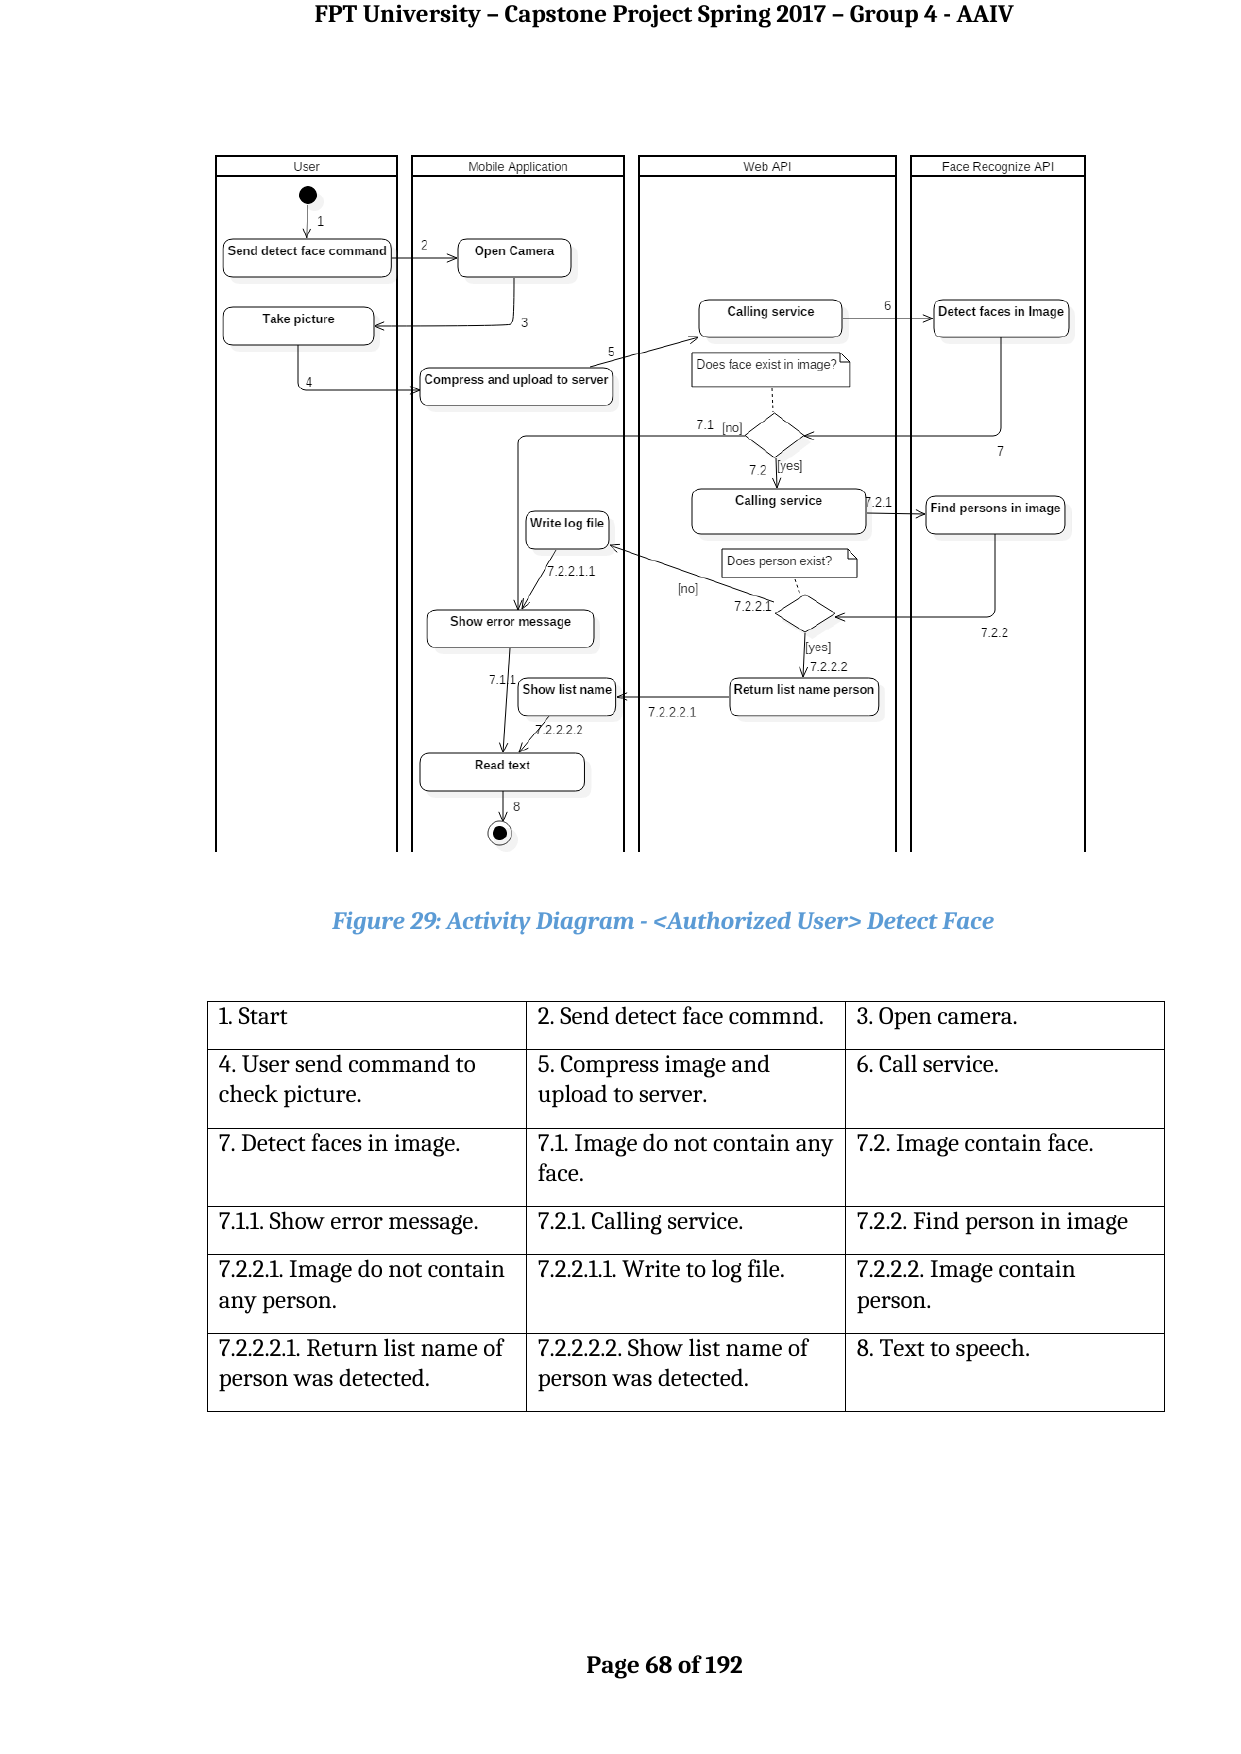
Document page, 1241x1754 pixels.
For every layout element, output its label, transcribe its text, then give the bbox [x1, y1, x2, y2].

table_header 2. Send detect face commnd. [527, 1002, 845, 1049]
table_cell 7. Detect faces in image. [208, 1129, 526, 1206]
table_cell 7.2.2.2.2. Show list name of person was detected. [527, 1334, 845, 1411]
table_cell 7.2.2.1. Image do not contain any person. [208, 1255, 526, 1333]
table_cell 7.2. Image contain face. [846, 1129, 1164, 1206]
table_header 3. Open camera. [846, 1002, 1164, 1049]
table_cell 7.2.2.2. Image contain person. [846, 1255, 1164, 1333]
text Figure 29: Activity Diagram - <Authorized User> Detect Face [207, 907, 1122, 935]
table_cell 7.1. Image do not contain any face. [527, 1129, 845, 1206]
table_header 1. Start [208, 1002, 526, 1049]
table_cell 7.2.1. Calling service. [527, 1207, 845, 1254]
table_cell 6. Call service. [846, 1050, 1164, 1127]
table_cell 5. Compress image and upload to server. [527, 1050, 845, 1127]
table_cell 8. Text to speech. [846, 1334, 1164, 1411]
table_cell 7.2.2. Find person in image [846, 1207, 1164, 1254]
picture [207, 147, 1122, 889]
table_cell 7.2.2.1.1. Write to log file. [527, 1255, 845, 1333]
table_cell 4. User send command to check picture. [208, 1050, 526, 1127]
table_cell 7.2.2.2.1. Return list name of person was detected. [208, 1334, 526, 1411]
table_cell 7.1.1. Show error message. [208, 1207, 526, 1254]
